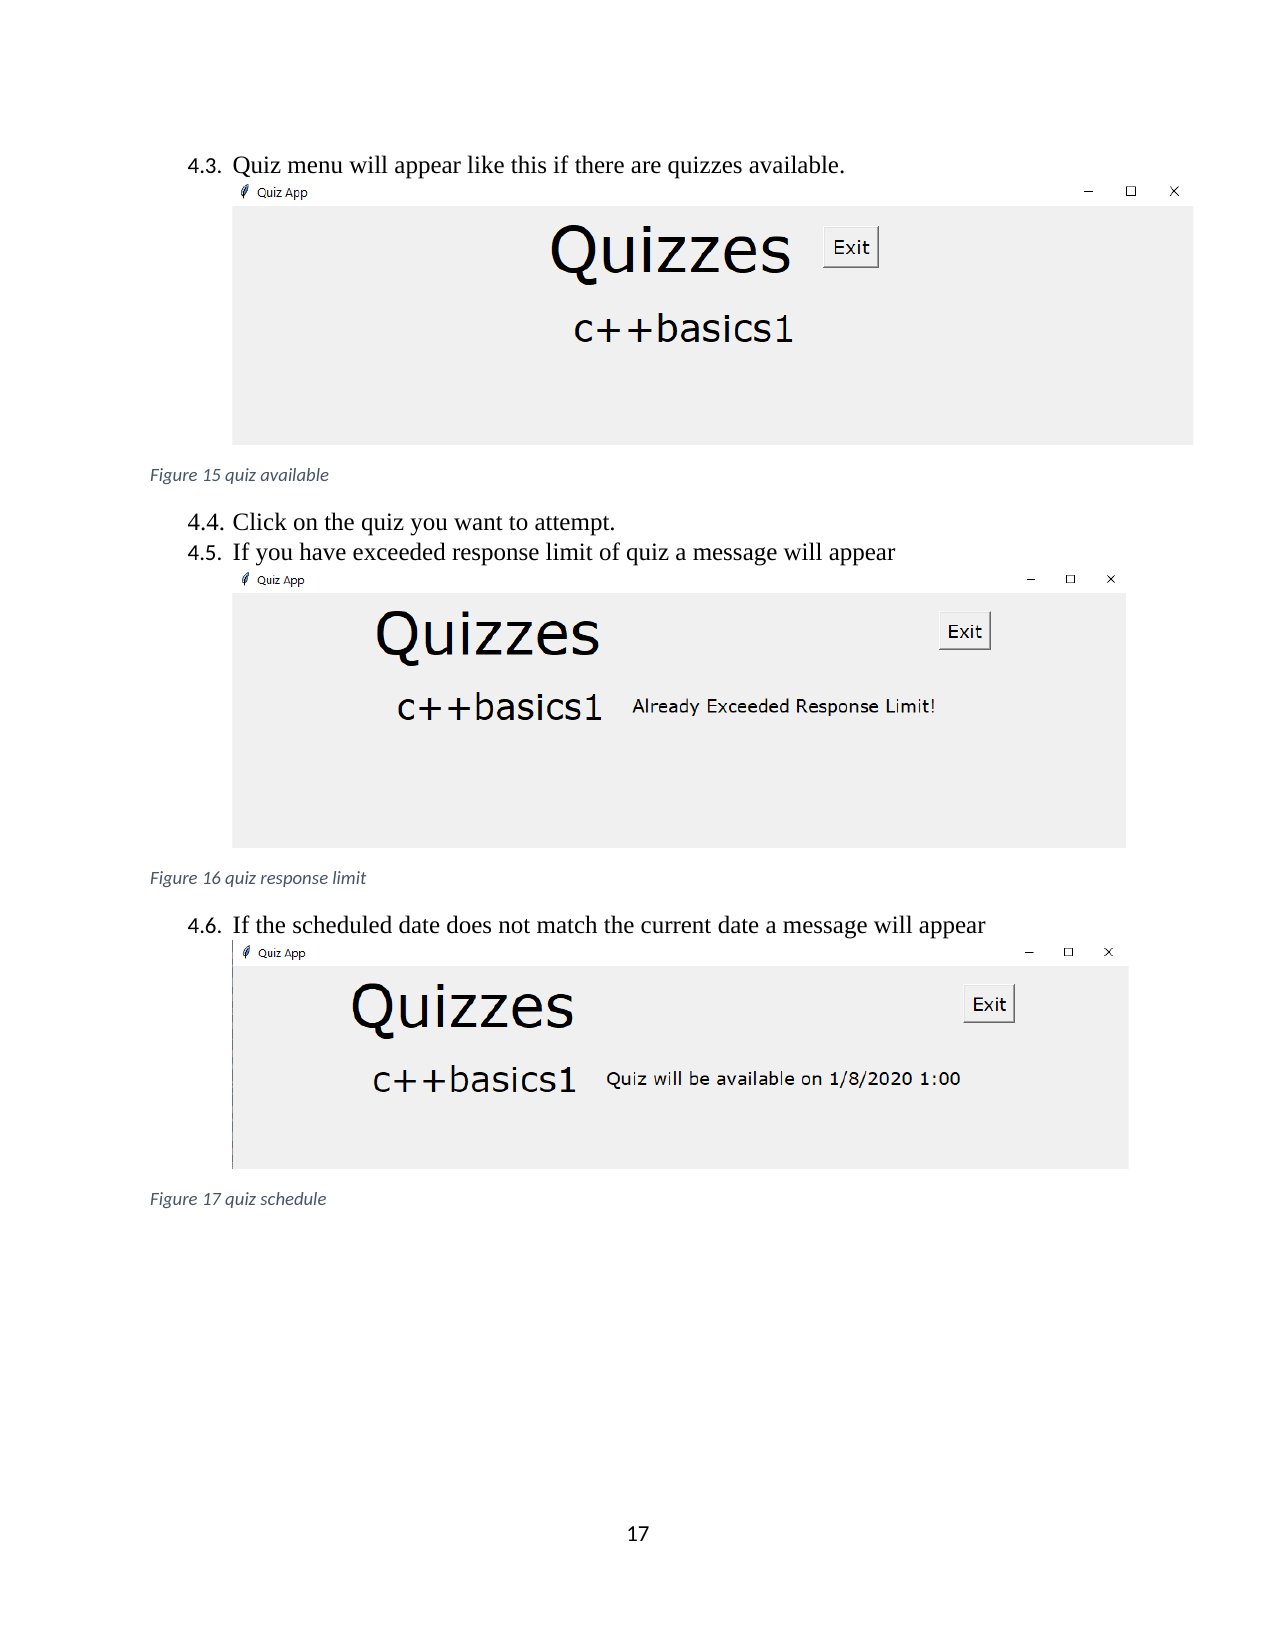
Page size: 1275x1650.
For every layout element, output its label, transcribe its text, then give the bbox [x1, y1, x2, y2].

text Figure quiz schedule [150, 1187, 1125, 1210]
picture [232, 940, 1129, 1169]
picture [232, 568, 1127, 848]
picture [232, 180, 1194, 445]
text Figure quiz response limit [150, 866, 1125, 889]
text Figure quiz available [150, 463, 1125, 486]
list Click on the quiz you want to attempt. [187, 507, 1125, 536]
